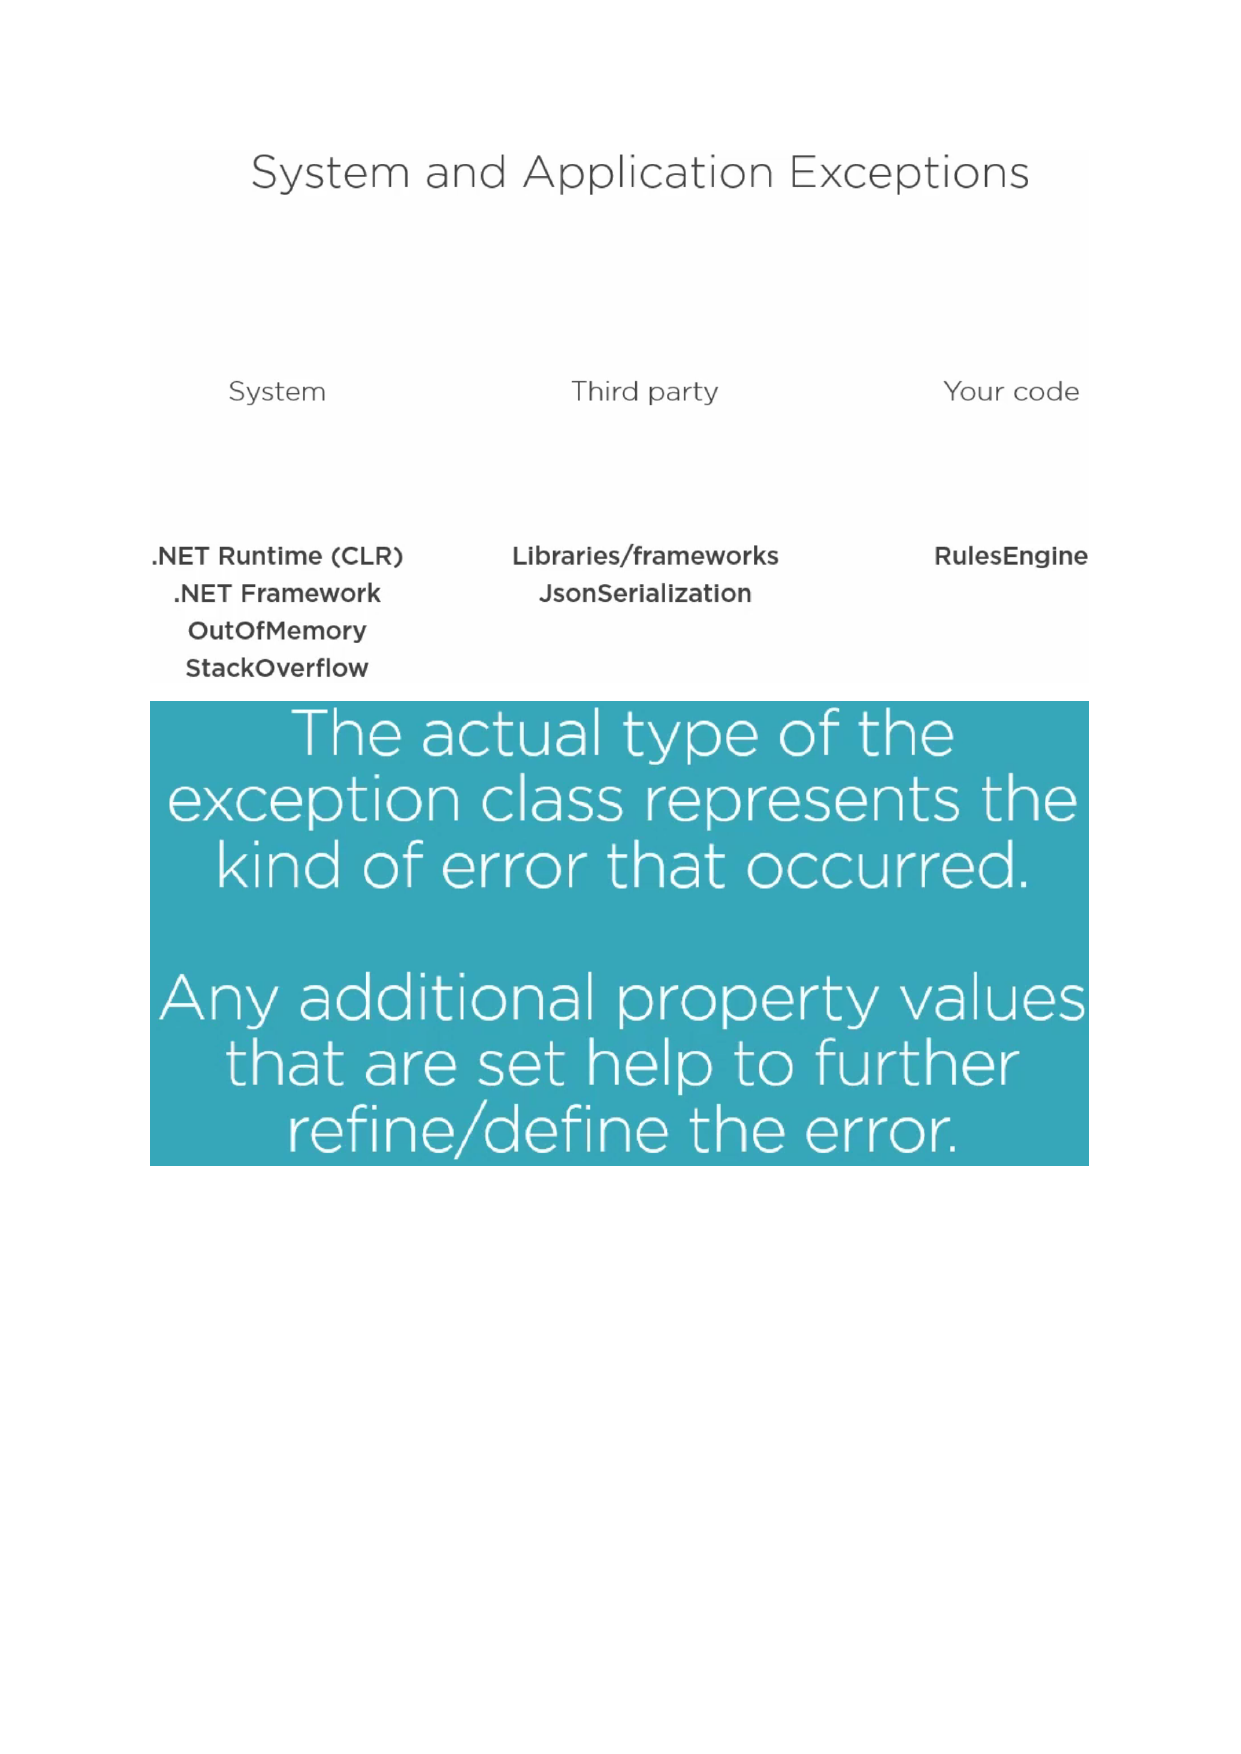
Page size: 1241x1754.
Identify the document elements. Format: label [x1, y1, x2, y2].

picture [150, 150, 1089, 683]
picture [150, 701, 1089, 1166]
